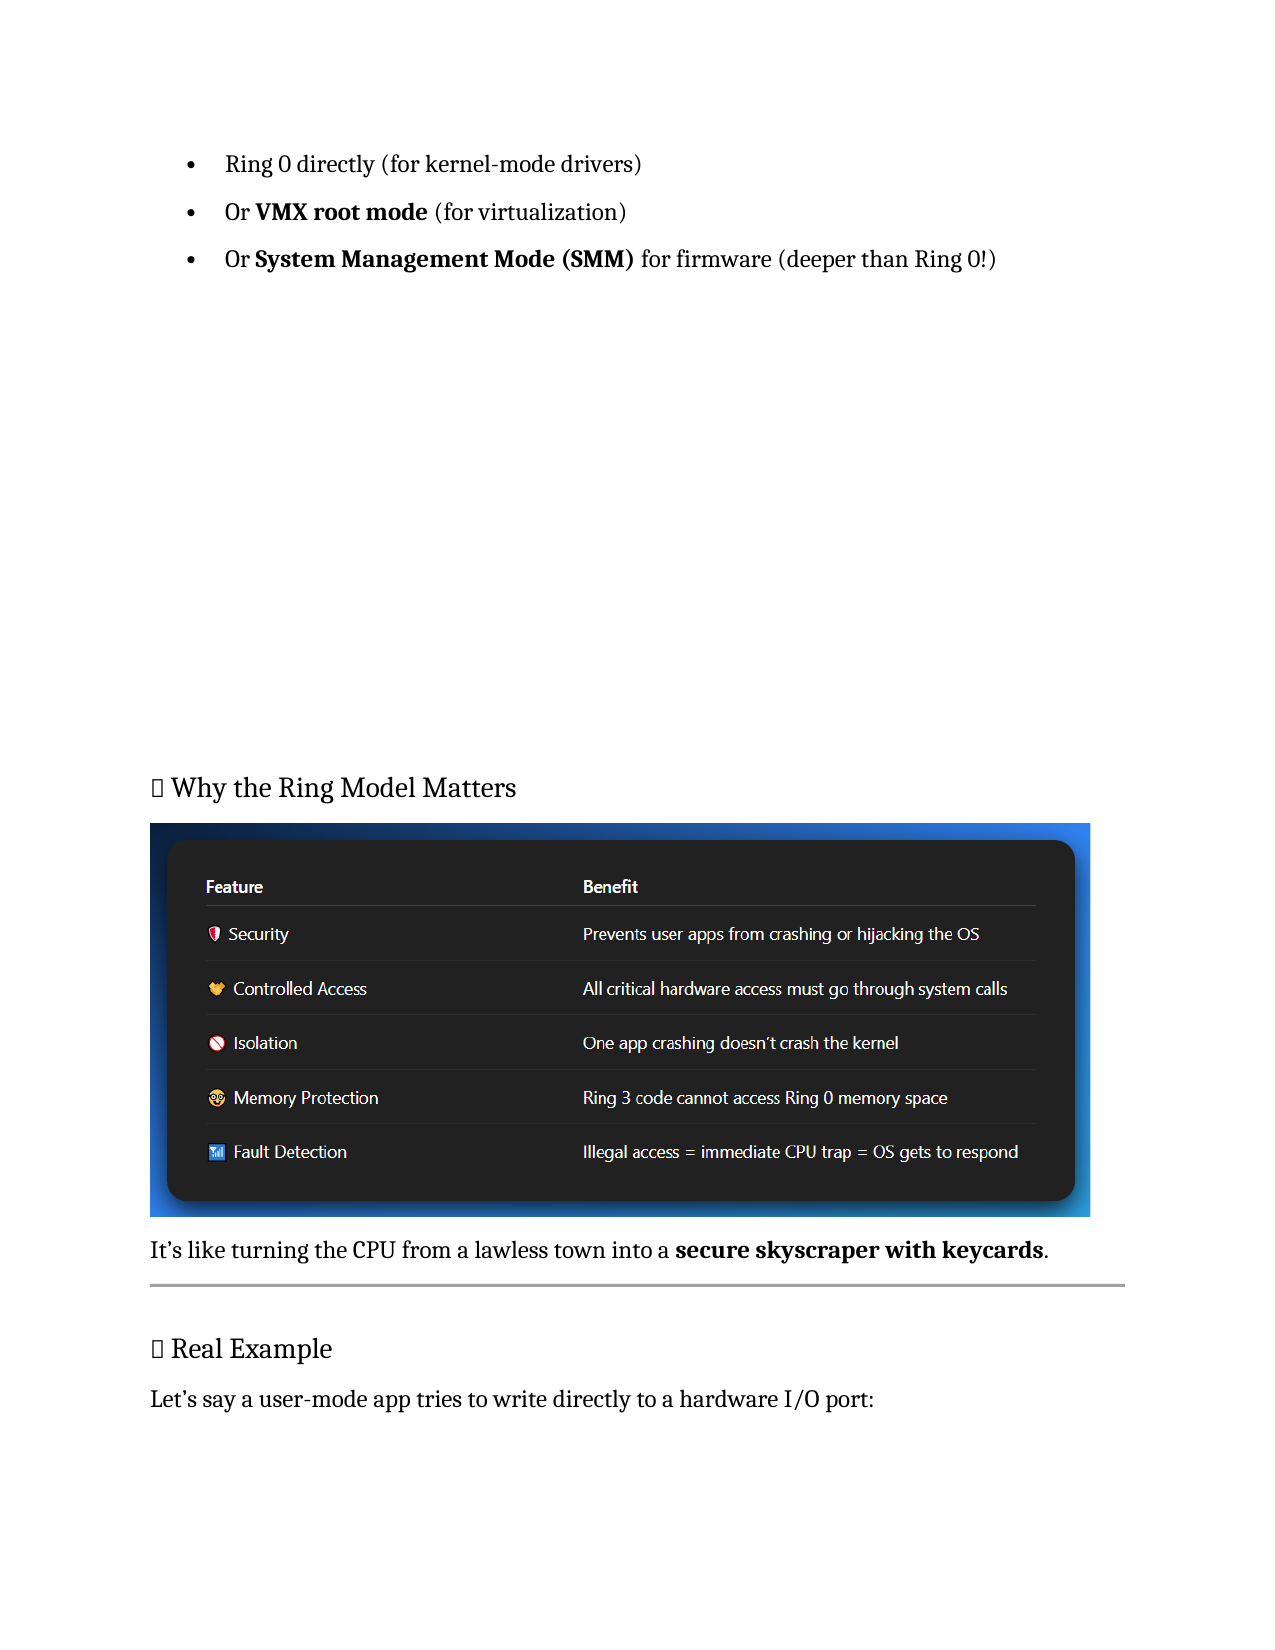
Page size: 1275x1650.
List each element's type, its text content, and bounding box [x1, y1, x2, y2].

text It’s like turning the CPU from a lawless town into a secure skyscraper with keycards. [150, 1236, 1125, 1265]
picture [150, 823, 1091, 1217]
list Or VMX root mode (for virtualization) [187, 198, 1125, 226]
list Ring 0 directly (for kernel-mode drivers) [187, 150, 1125, 179]
text 📍 Why the Ring Model Matters [150, 770, 1125, 804]
text 🧠 Real Example [150, 1331, 1125, 1366]
list Or System Management Mode (SMM) for firmware (deeper than Ring 0!) [187, 245, 1125, 274]
text Let’s say a user-mode app tries to write directly to a hardware I/O port: [150, 1385, 1125, 1414]
